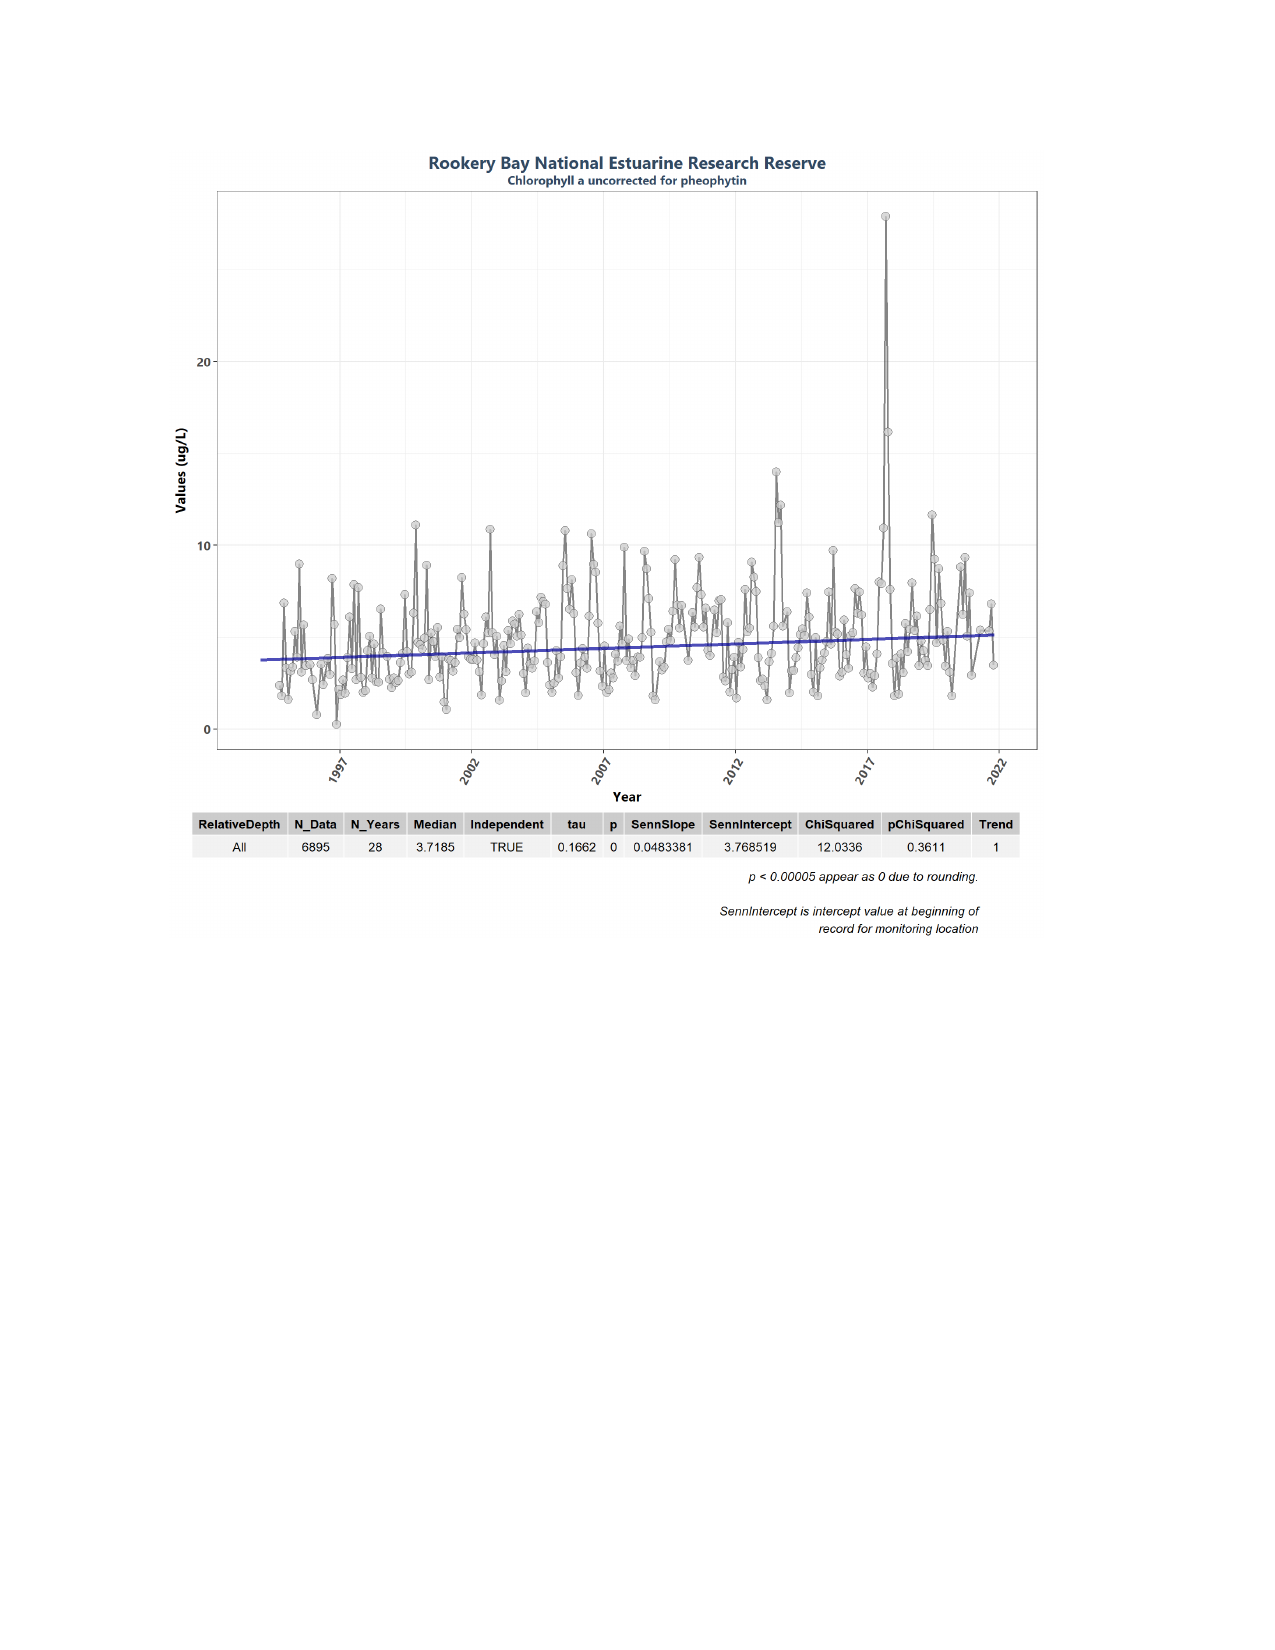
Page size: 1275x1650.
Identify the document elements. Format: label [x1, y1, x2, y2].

picture [168, 150, 1044, 938]
